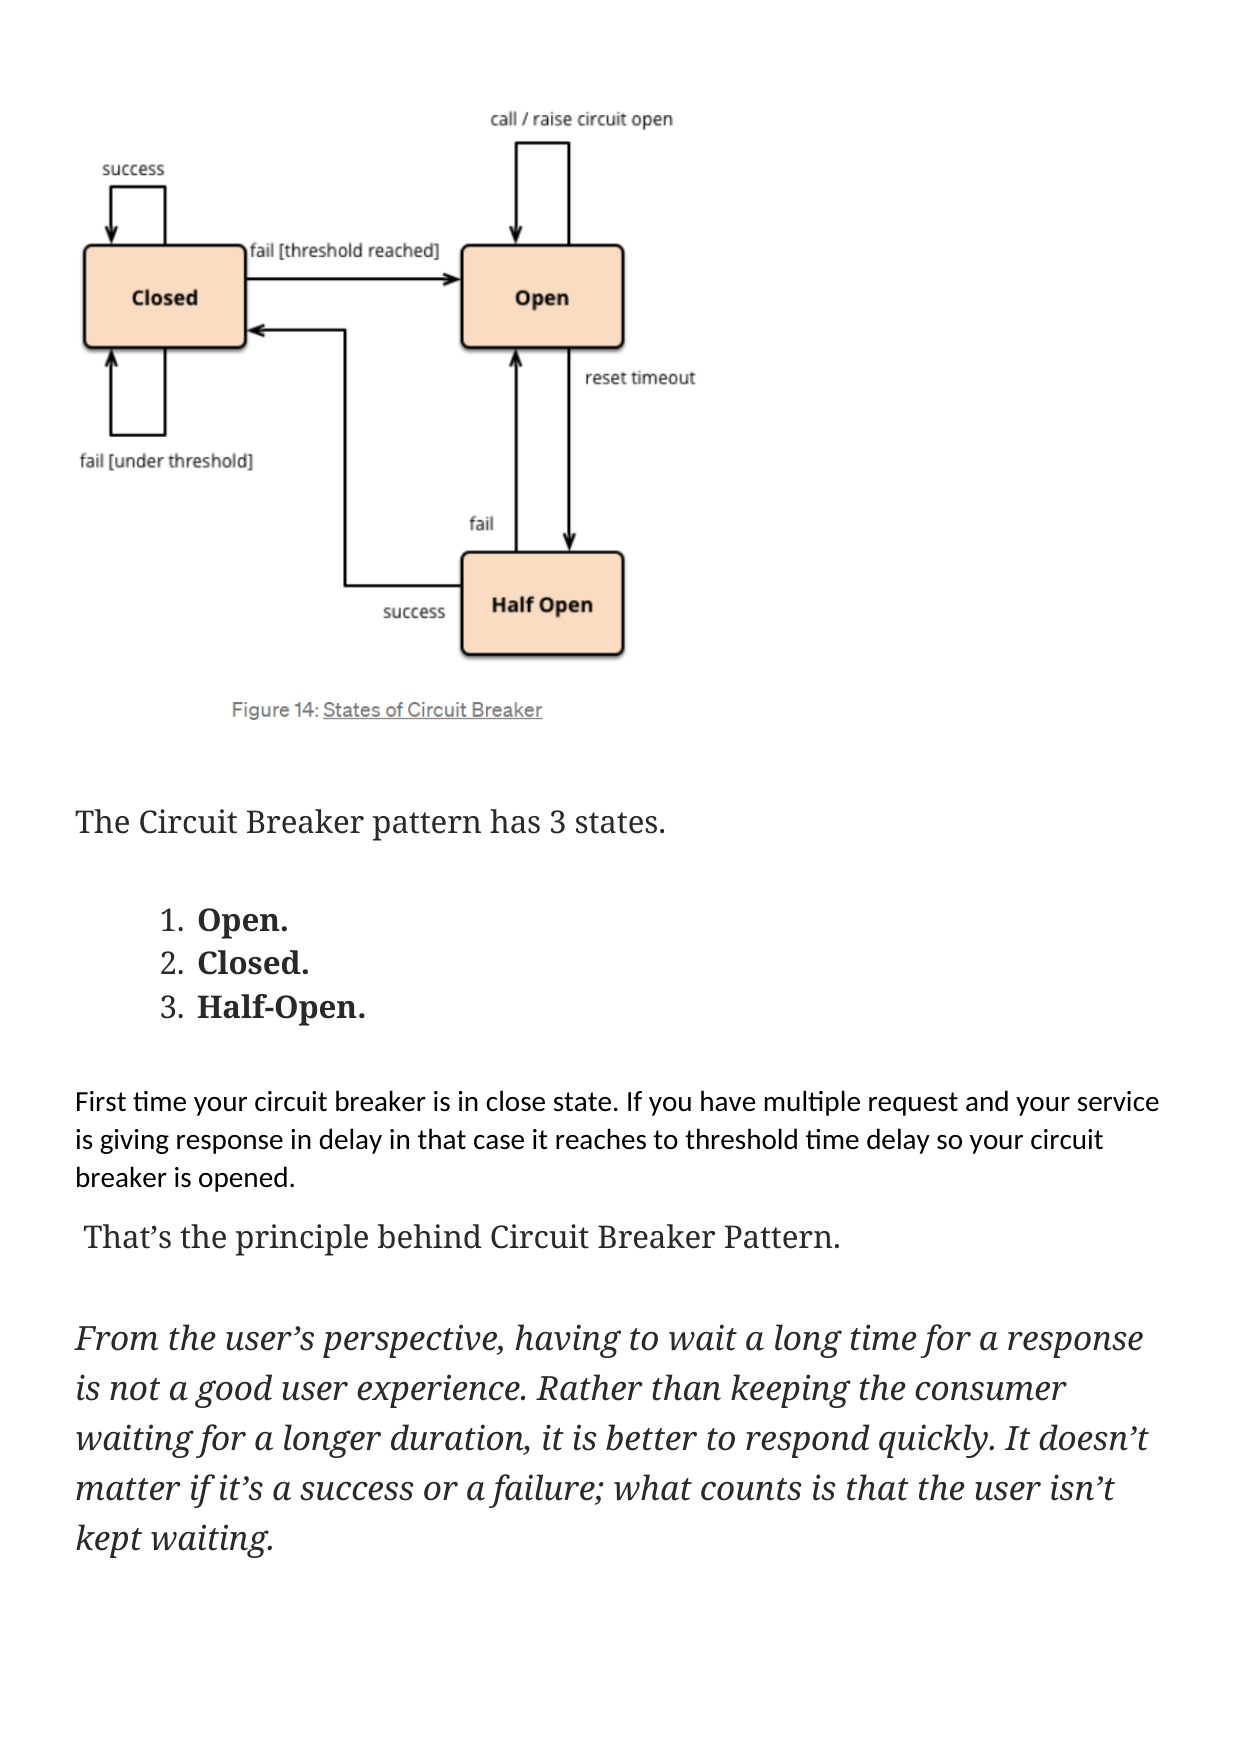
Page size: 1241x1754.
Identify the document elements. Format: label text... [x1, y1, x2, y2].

text The Circuit Breaker pattern has 3 states. [75, 793, 1165, 843]
text First time your circuit breaker is in close state. If you have multiple request and your service is giving response in delay in that case it reaches to threshold time delay so your circuit breaker is opened. [75, 1083, 1165, 1195]
picture [75, 75, 711, 741]
list Half-Open. [159, 984, 1165, 1028]
text From the user’s perspective, having to wait a long time for a response is not a good user experience. Rather than keeping the consumer waiting for a longer duration, it is better to respond quickly. It doesn’t matter if it’s a success or a failure; what counts is that the user isn’t kept waiting. [75, 1311, 1165, 1561]
list Closed. [159, 940, 1165, 984]
list Open. [159, 896, 1165, 940]
text That’s the principle behind Circuit Breaker Pattern. [75, 1215, 1165, 1257]
